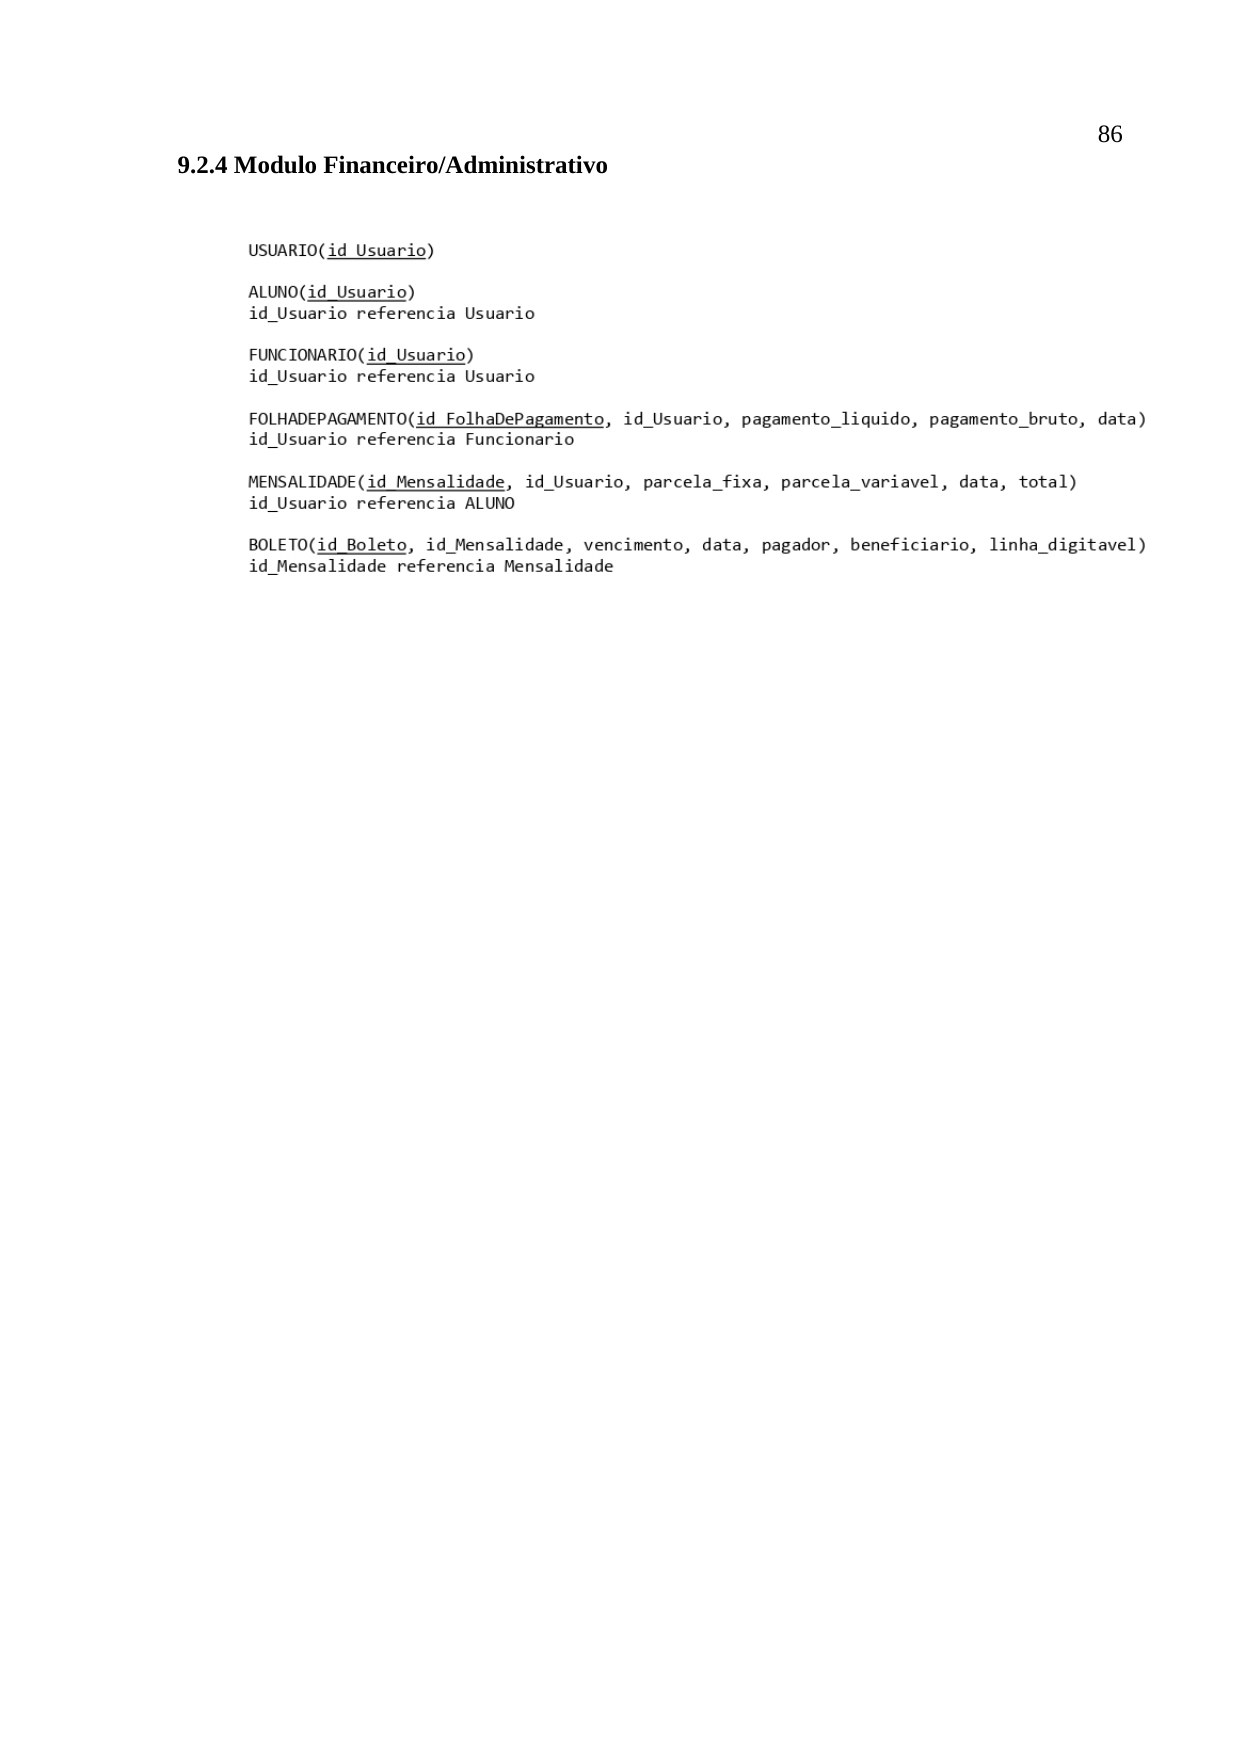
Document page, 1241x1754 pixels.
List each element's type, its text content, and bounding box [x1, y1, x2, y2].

subtitle 9.2.4 Modulo Financeiro/Administrativo [177, 150, 1121, 179]
picture [177, 192, 1229, 623]
